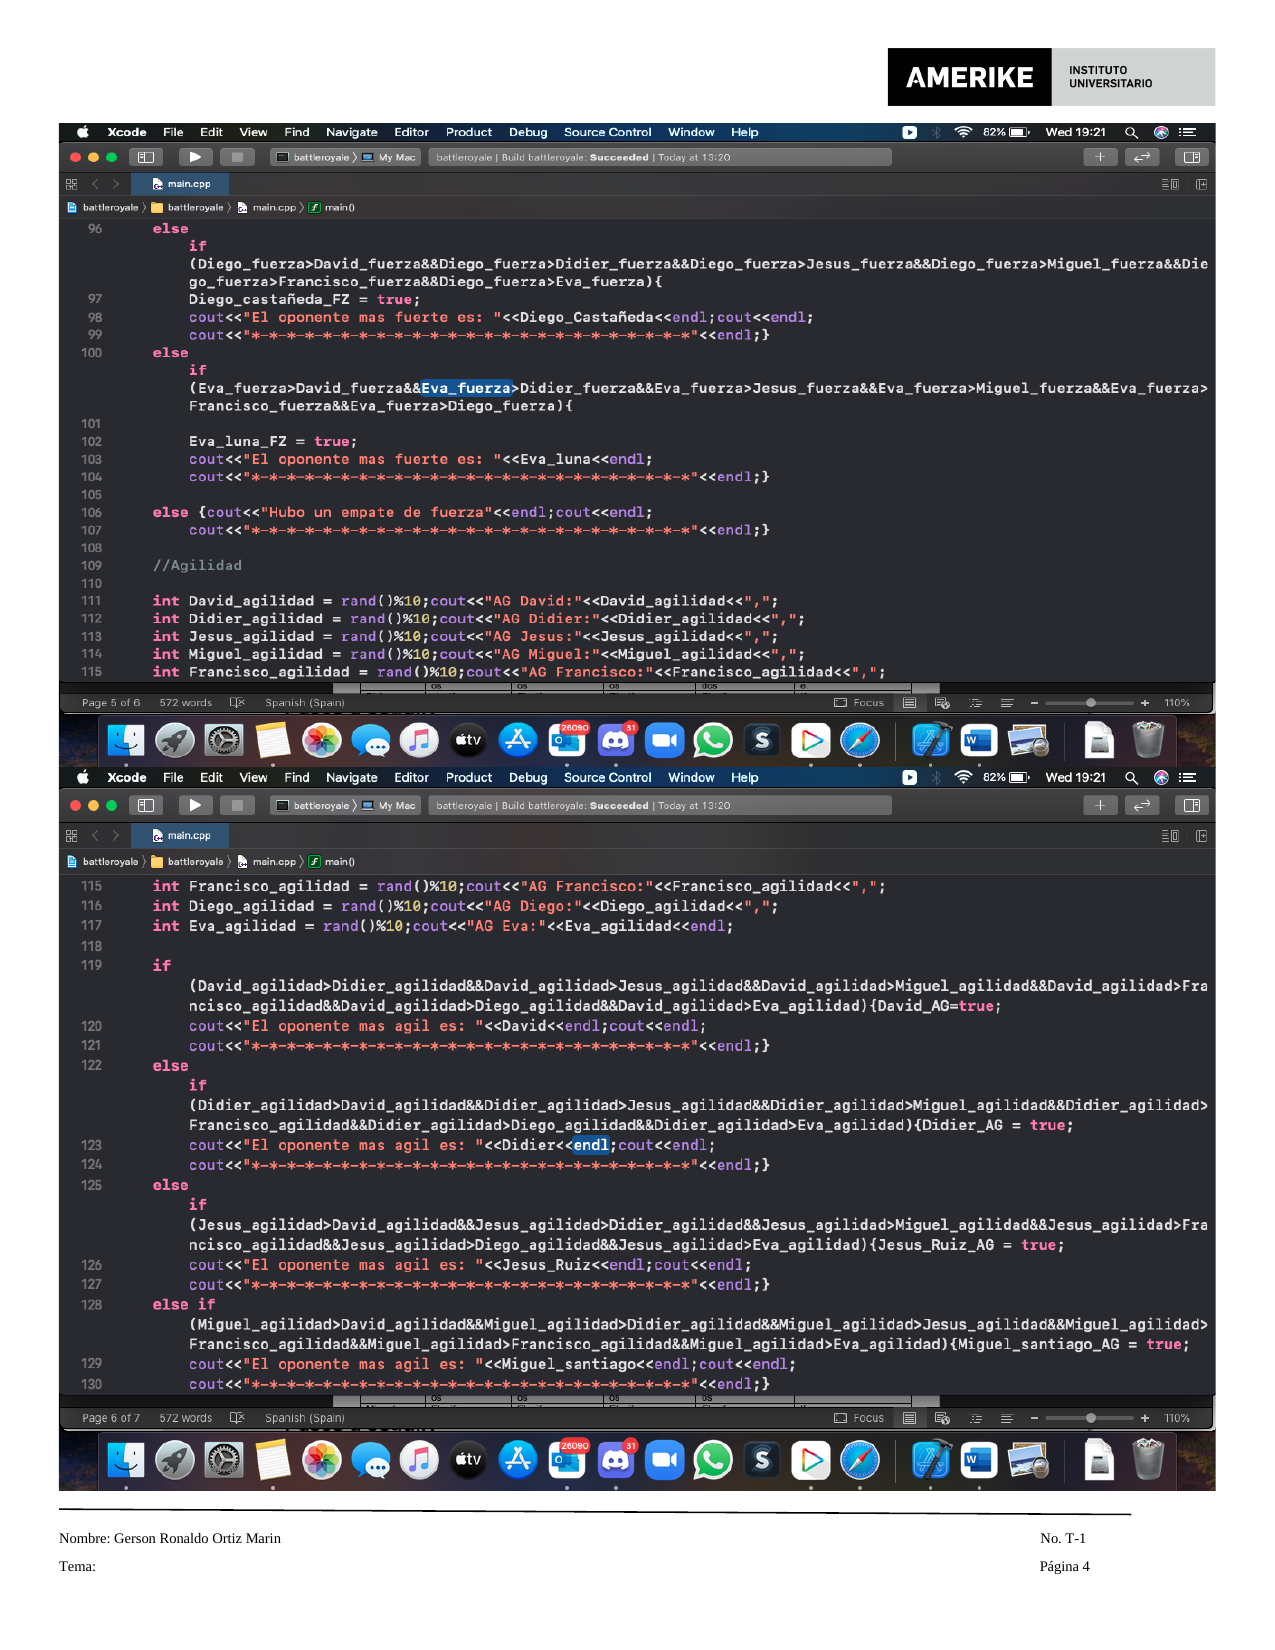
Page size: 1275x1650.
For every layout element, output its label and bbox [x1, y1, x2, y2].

picture [887, 48, 1216, 106]
picture [58, 123, 1216, 1491]
